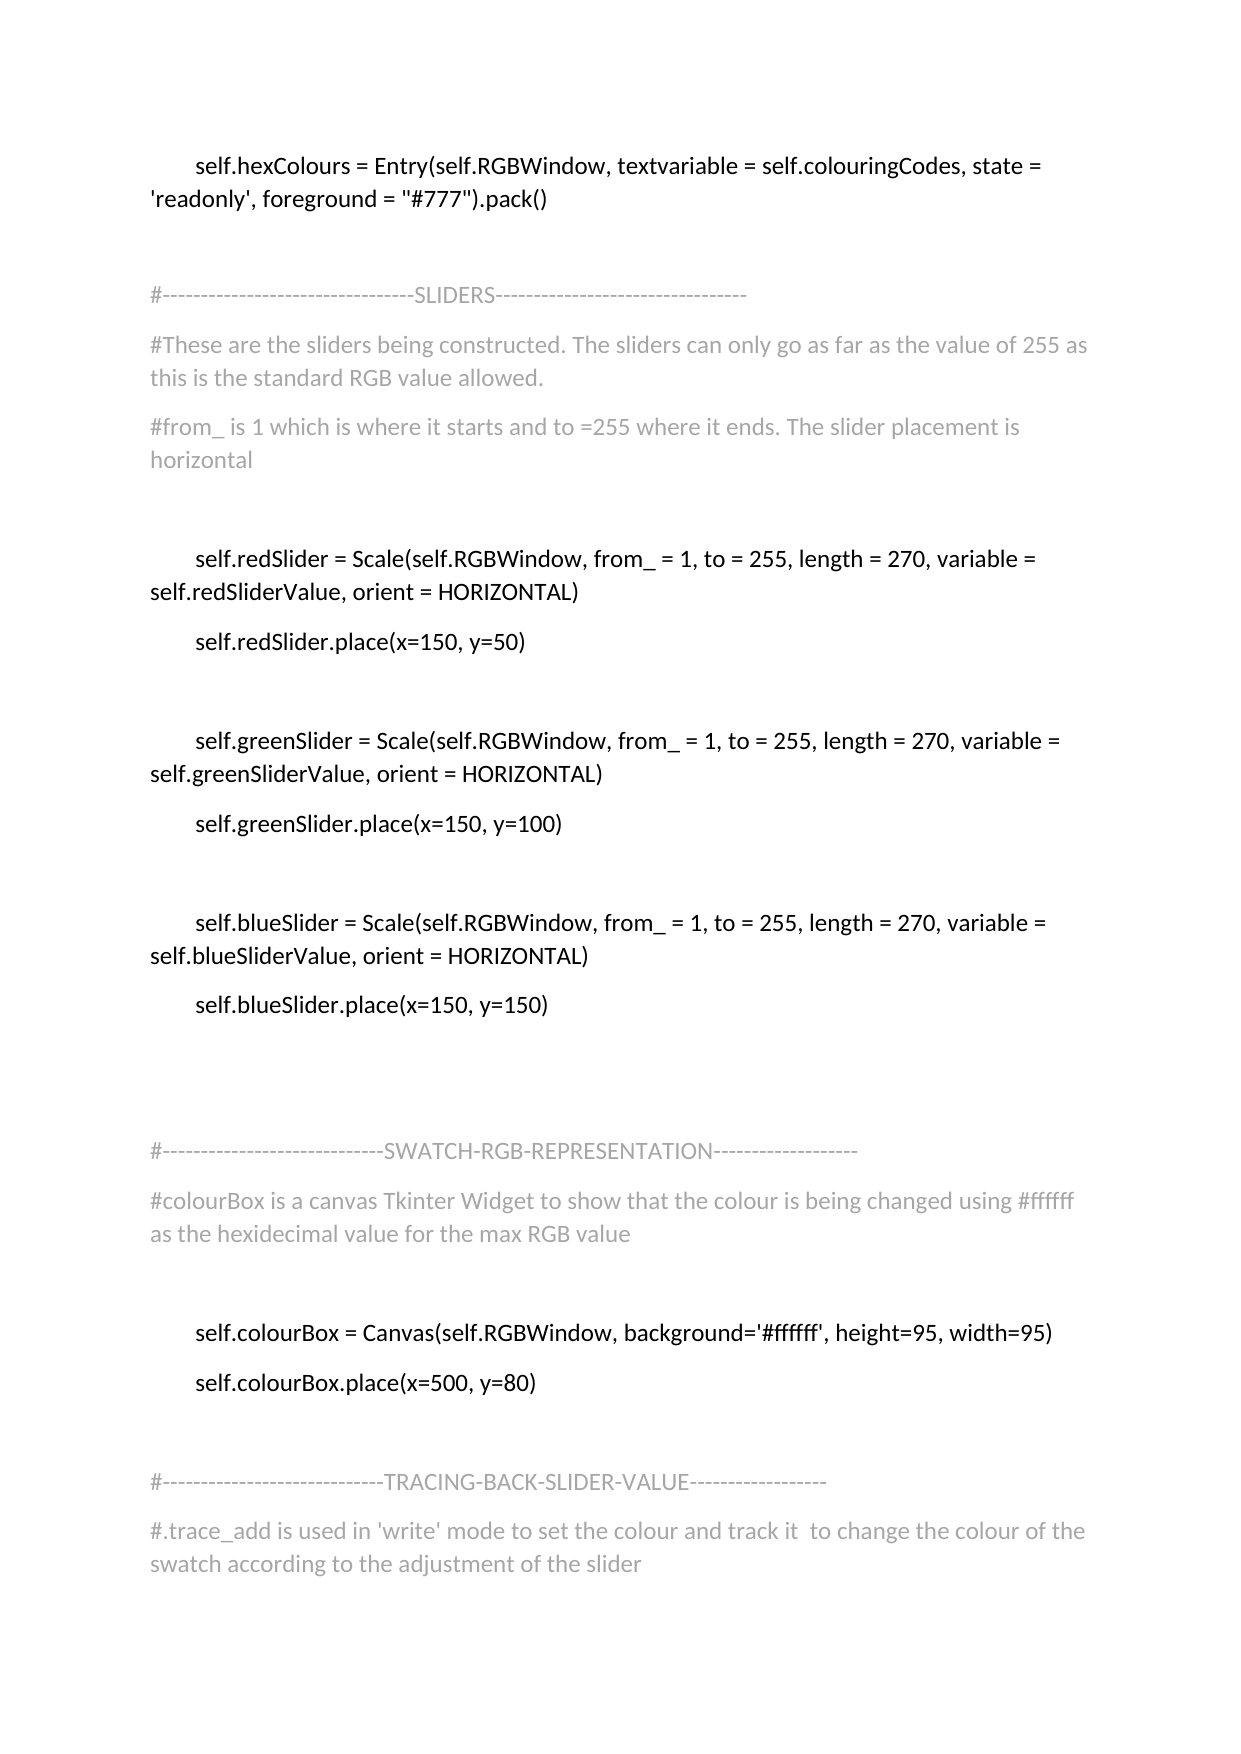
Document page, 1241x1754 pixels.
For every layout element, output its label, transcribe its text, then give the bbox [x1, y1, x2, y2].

text #from_ is 1 which is where it starts and to =255 where it ends. The slider placement is horizontal [150, 411, 1090, 475]
text self.greenSlider.place(x=150, y=100) [150, 808, 1090, 838]
text self.redSlider.place(x=150, y=50) [150, 626, 1090, 657]
text self.hexColours = Entry(self.RGBWindow, textvariable = self.colouringCodes, state = 'readonly', foreground = "#777").pack() [150, 150, 1090, 213]
text self.blueSlider.place(x=150, y=150) [150, 989, 1090, 1020]
text #colourBox is a canvas Tkinter Widget to show that the colour is being changed using #ffffff as the hexidecimal value for the max RGB value [150, 1185, 1090, 1248]
text #These are the sliders being constructed. The sliders can only go as far as the value of 255 as this is the standard RGB value allowed. [150, 329, 1090, 392]
text self.greenSlider = Scale(self.RGBWindow, from_ = 1, to = 255, length = 270, variable = self.greenSliderValue, orient = HORIZONTAL) [150, 725, 1090, 789]
text self.colourBox = Canvas(self.RGBWindow, background='#ffffff', height=95, width=95) [150, 1317, 1090, 1348]
text self.redSlider = Scale(self.RGBWindow, from_ = 1, to = 255, length = 270, variable = self.redSliderValue, orient = HORIZONTAL) [150, 543, 1090, 607]
text #-----------------------------TRACING-BACK-SLIDER-VALUE------------------ [150, 1466, 1090, 1496]
text self.colourBox.place(x=500, y=80) [150, 1367, 1090, 1397]
text #.trace_add is used in 'write' mode to set the colour and track it to change the colour of the swatch according to the adjustment of the slider [150, 1515, 1090, 1579]
text self.blueSlider = Scale(self.RGBWindow, from_ = 1, to = 255, length = 270, variable = self.blueSliderValue, orient = HORIZONTAL) [150, 907, 1090, 970]
text #-----------------------------SWATCH-RGB-REPRESENTATION------------------- [150, 1135, 1090, 1166]
text #---------------------------------SLIDERS--------------------------------- [150, 279, 1090, 310]
